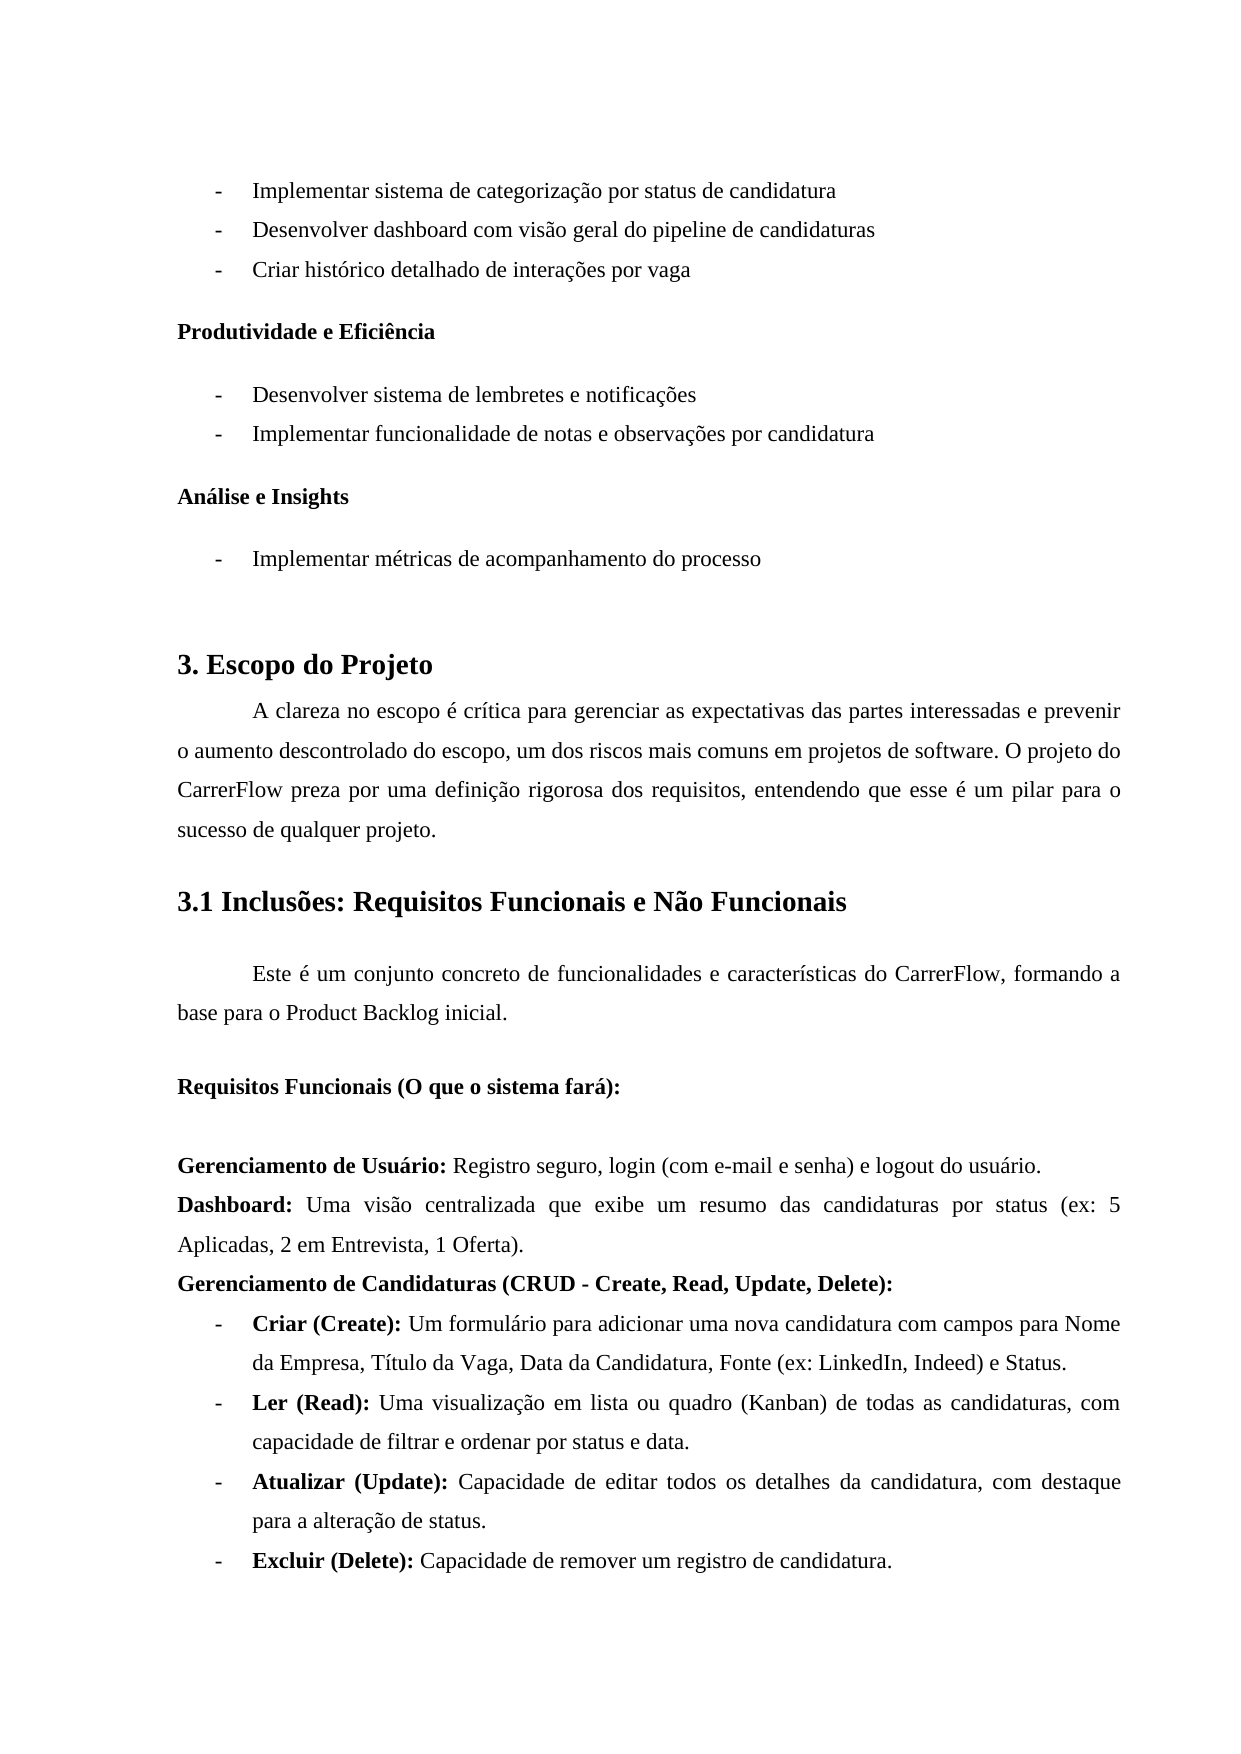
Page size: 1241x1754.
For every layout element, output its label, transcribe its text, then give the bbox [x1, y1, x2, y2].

list Criar (Create): Um formulário para adicionar uma nova candidatura com campos para Nome da Empresa, Título da Vaga, Data da Candidatura, Fonte (ex: LinkedIn, Indeed) e Status. [214, 1310, 1122, 1376]
text Requisitos Funcionais (O que o sistema fará): [177, 1073, 1122, 1099]
list Implementar métricas de acompanhamento do processo [214, 545, 1122, 571]
subtitle Este é um conjunto concreto de funcionalidades e características do CarrerFlow, formando a base para o Product Backlog inicial. [177, 960, 1122, 1026]
list Implementar funcionalidade de notas e observações por candidatura [214, 420, 1122, 447]
text Dashboard: Uma visão centralizada que exibe um resumo das candidaturas por status (ex: 5 Aplicadas, 2 em Entrevista, 1 Oferta). [177, 1191, 1122, 1257]
list Excluir (Delete): Capacidade de remover um registro de candidatura. [214, 1547, 1122, 1573]
list Criar histórico detalhado de interações por vaga [214, 256, 1122, 282]
list Desenvolver dashboard com visão geral do pipeline de candidaturas [214, 217, 1122, 243]
text Produtividade e Eficiência [177, 318, 1122, 345]
list Ler (Read): Uma visualização em lista ou quadro (Kanban) de todas as candidaturas, com capacidade de filtrar e ordenar por status e data. [214, 1389, 1122, 1455]
subtitle 3.1 Inclusões: Requisitos Funcionais e Não Funcionais [177, 884, 1122, 918]
text 3. Escopo do Projeto [177, 647, 1122, 681]
list Atualizar (Update): Capacidade de editar todos os detalhes da candidatura, com destaque para a alteração de status. [214, 1468, 1122, 1534]
text Gerenciamento de Candidaturas (CRUD - Create, Read, Update, Delete): [177, 1270, 1122, 1297]
list Desenvolver sistema de lembretes e notificações [214, 381, 1122, 407]
list Implementar sistema de categorização por status de candidatura [214, 177, 1122, 203]
text Gerenciamento de Usuário: Registro seguro, login (com e-mail e senha) e logout do usuário. [177, 1152, 1122, 1178]
text Análise e Insights [177, 483, 1122, 509]
text A clareza no escopo é crítica para gerenciar as expectativas das partes interessadas e prevenir o aumento descontrolado do escopo, um dos riscos mais comuns em projetos de software. O projeto do CarrerFlow preza por uma definição rigorosa dos requisitos, entendendo que esse é um pilar para o sucesso de qualquer projeto. [177, 697, 1122, 842]
